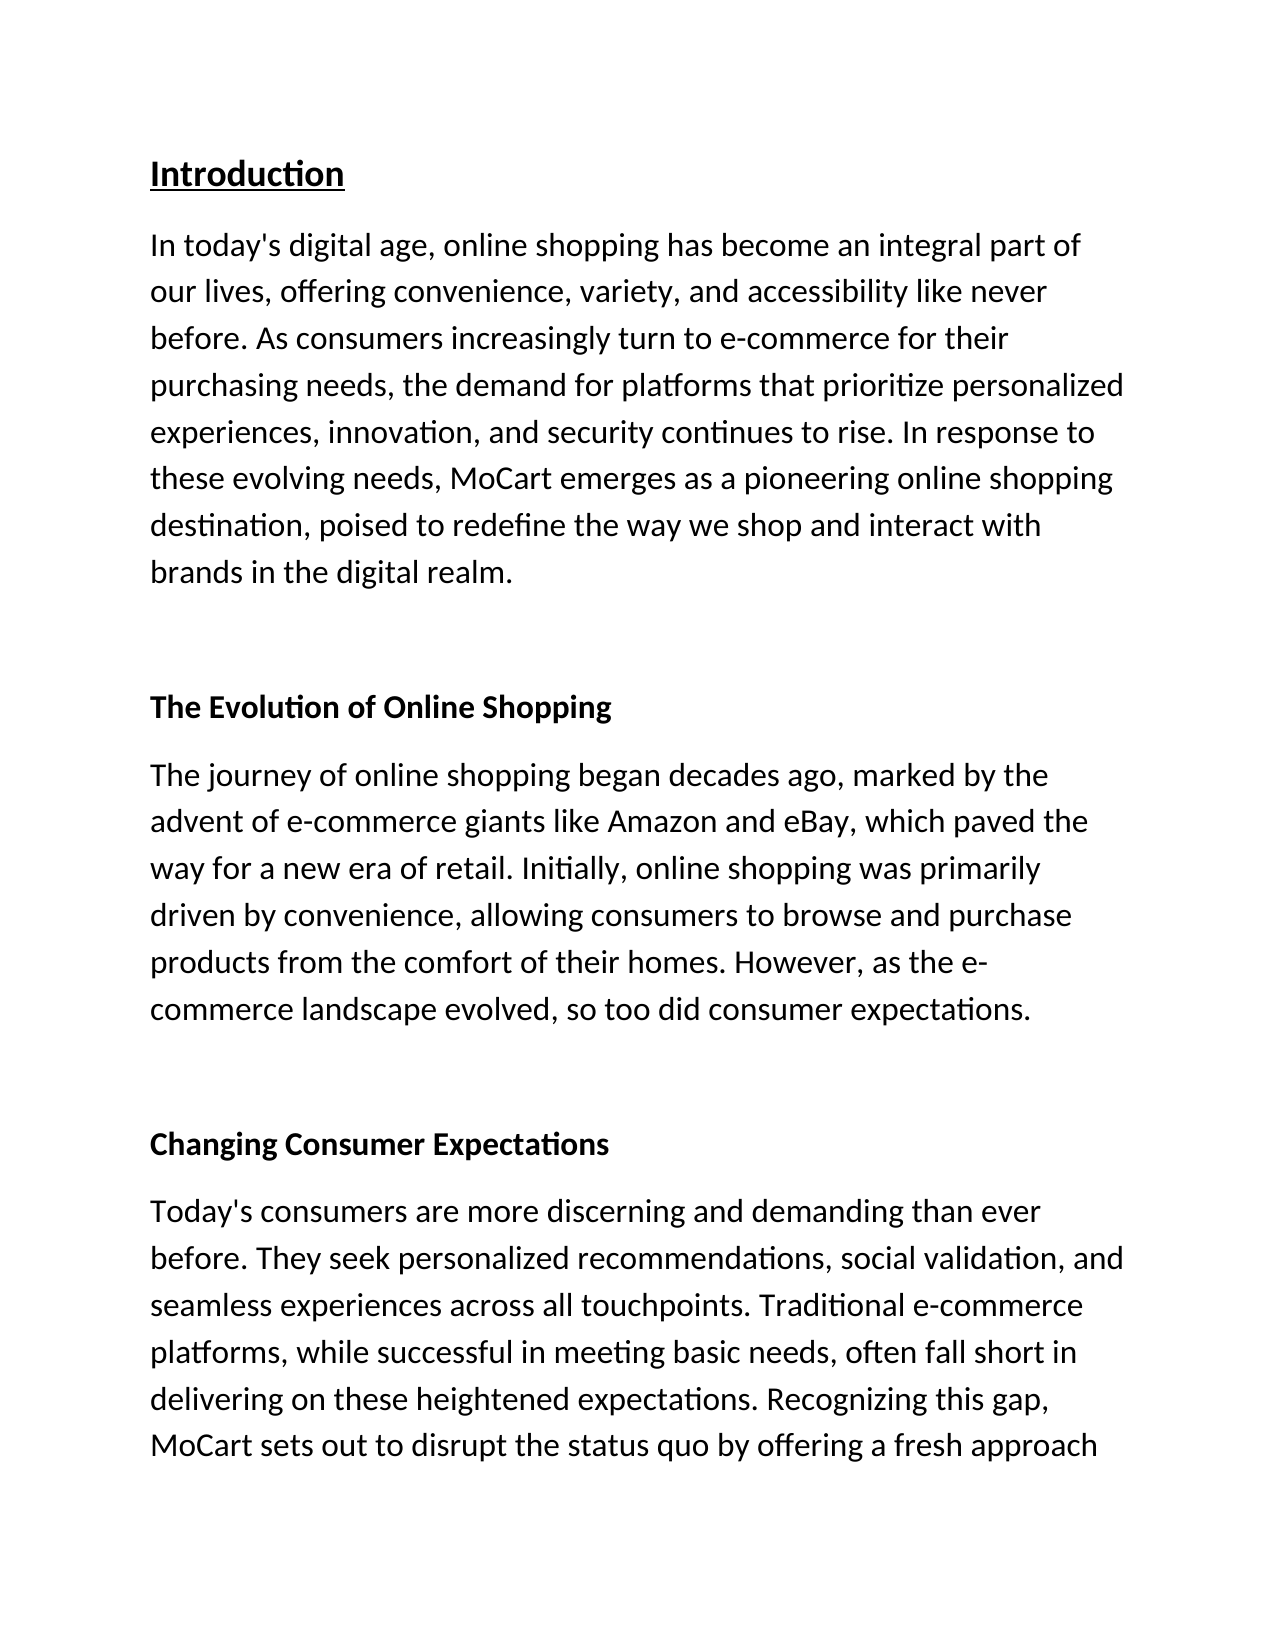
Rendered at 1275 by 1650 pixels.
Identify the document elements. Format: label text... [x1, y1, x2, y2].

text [150, 1190, 1125, 1465]
text Introduction [150, 150, 1125, 196]
text In today's digital age, online shopping has become an integral part of our lives, offering convenience, variety, and accessibility like never before. As consumers increasingly turn to e-commerce for their purchasing needs, the demand for platforms that prioritize personalized experiences, innovation, and security continues to rise. In response to these evolving needs, MoCart emerges as a pioneering online shopping destination, poised to redefine the way we shop and interact with brands in the digital realm. [150, 223, 1125, 592]
text Changing Consumer Expectations [150, 1123, 1125, 1163]
text The journey of online shopping began decades ago, marked by the advent of e-commerce giants like Amazon and eBay, which paved the way for a new era of retail. Initially, online shopping was primarily driven by convenience, allowing consumers to browse and purchase products from the comfort of their homes. However, as the e-commerce landscape evolved, so too did consumer expectations. [150, 754, 1125, 1028]
text The Evolution of Online Shopping [150, 686, 1125, 727]
